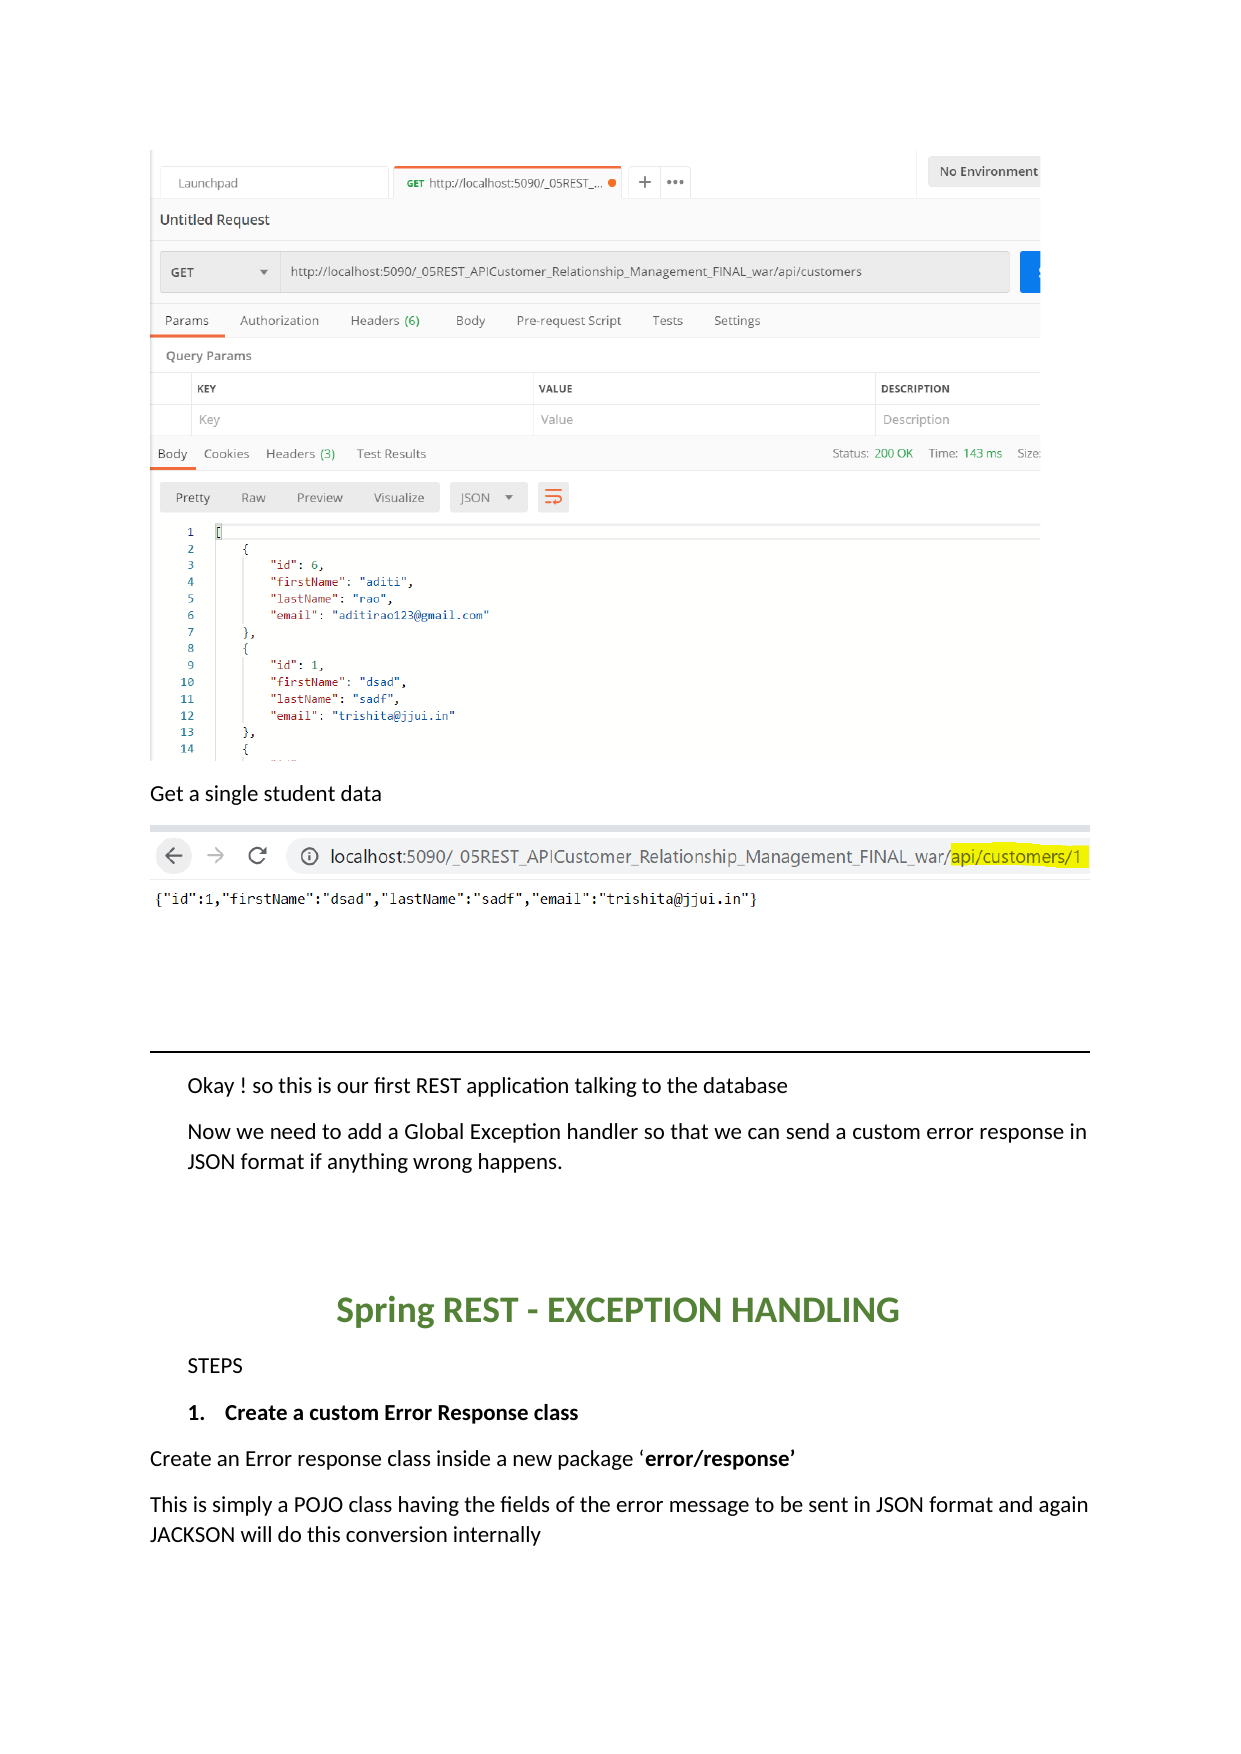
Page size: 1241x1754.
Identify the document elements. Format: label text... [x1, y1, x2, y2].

text Now we need to add a Global Exception handler so that we can send a custom error response in JSON format if anything wrong happens. [187, 1117, 1090, 1175]
text Create an Error response class inside a new package ‘error/response’ [150, 1444, 1090, 1472]
text STEPS [187, 1351, 1090, 1379]
text Get a single student data [150, 779, 1090, 807]
text This is simply a POJO class having the fields of the error message to be sent in JSON format and again JACKSON will do this conversion internally [150, 1491, 1090, 1548]
text Okay ! so this is our first REST application talking to the database [187, 1071, 1090, 1099]
text Spring REST - EXCEPTION HANDLING [187, 1286, 1090, 1332]
list Create a custom Error Response class [187, 1398, 1090, 1426]
picture [150, 150, 1041, 761]
picture [150, 825, 1091, 1050]
